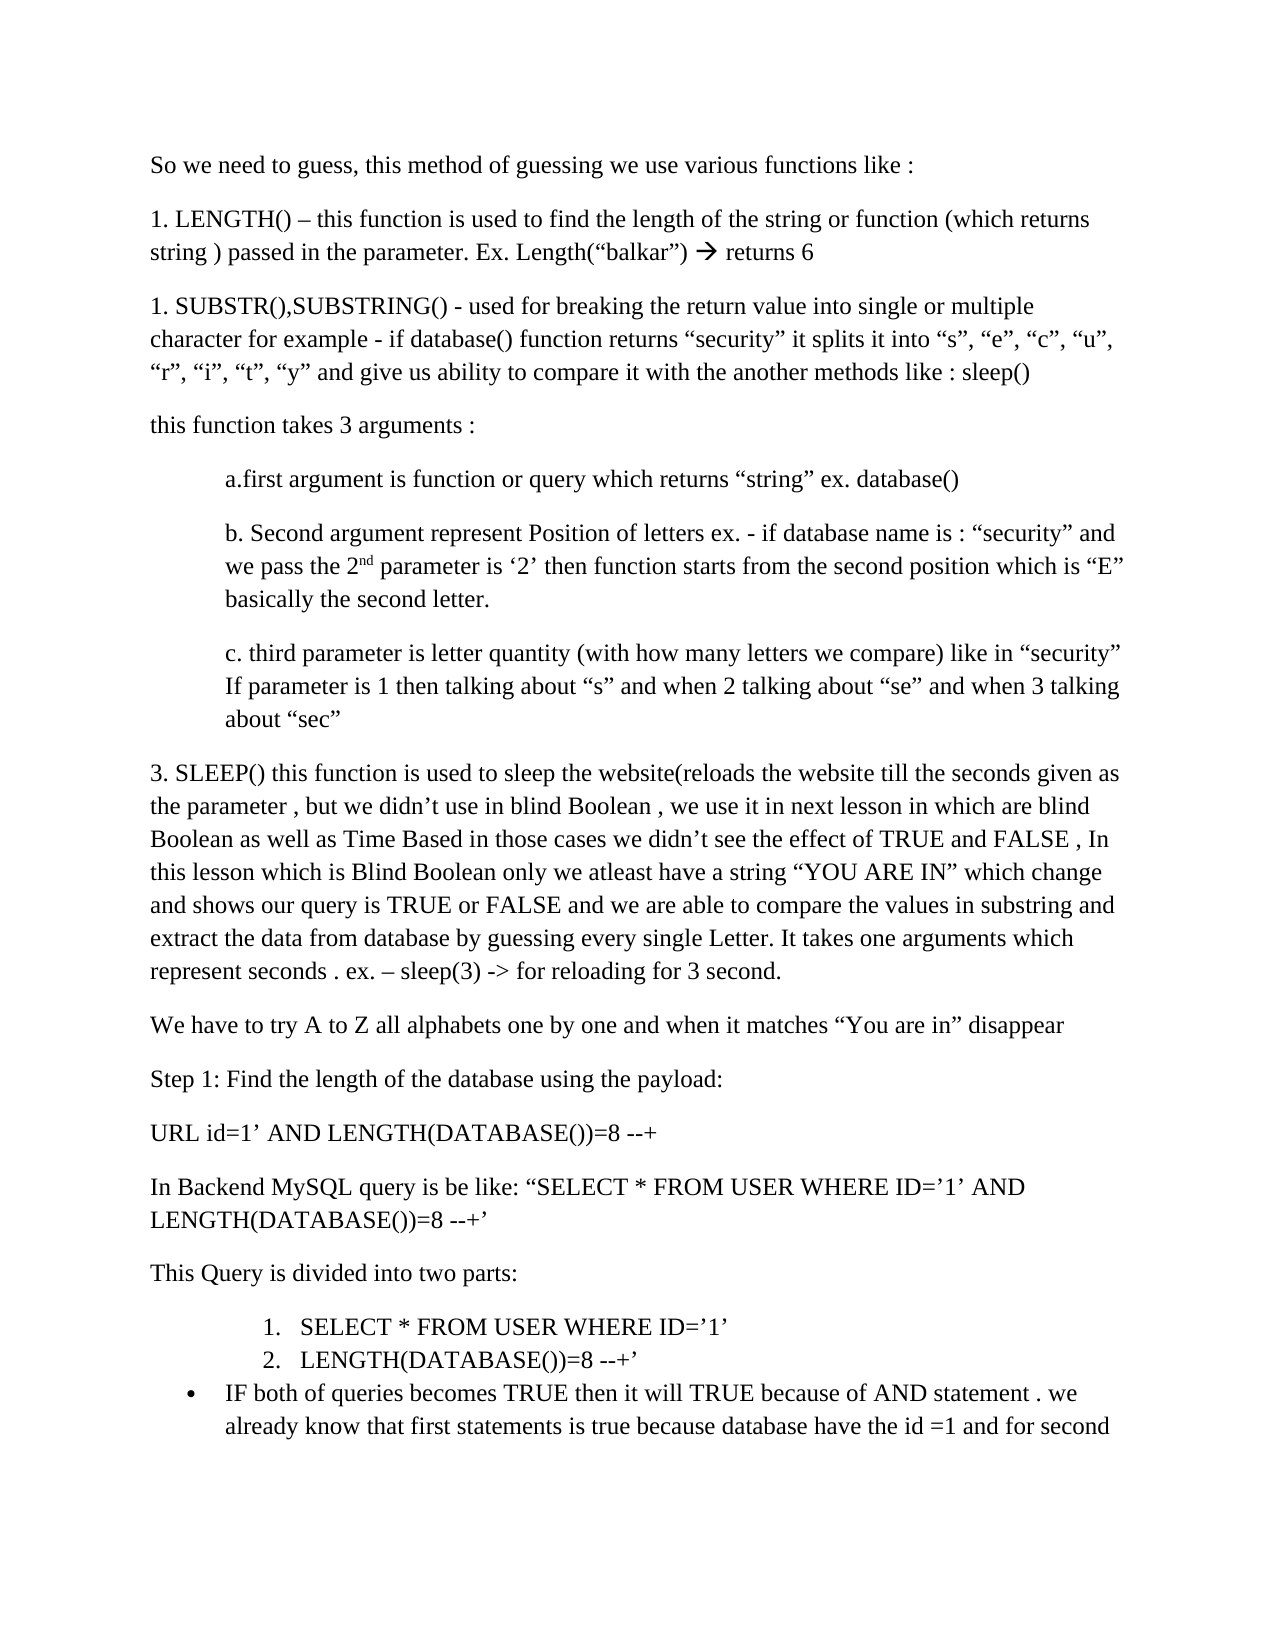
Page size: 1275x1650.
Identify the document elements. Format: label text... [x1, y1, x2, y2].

text We have to try A to Z all alphabets one by one and when it matches “You are in” disappear [150, 1010, 1125, 1039]
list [187, 1378, 1125, 1440]
text URL id=1’ AND LENGTH(DATABASE())=8 --+ [150, 1118, 1125, 1147]
text Step 1: Find the length of the database using the payload: [150, 1064, 1125, 1093]
text a.first argument is function or query which returns “string” ex. database() [150, 464, 1125, 493]
text c. third parameter is letter quantity (with how many letters we compare) like in “security” If parameter is 1 then talking about “s” and when 2 talking about “se” and when 3 talking about “sec” [225, 638, 1125, 733]
text b. Second argument represent Position of letters ex. - if database name is : “security” and we pass the 2nd parameter is ‘2’ then function starts from the second position which is “E” basically the second letter. [225, 518, 1125, 613]
text This Query is divided into two parts: [150, 1258, 1125, 1287]
text 1. SUBSTR(),SUBSTRING() - used for breaking the return value into single or multiple character for example - if database() function returns “security” it splits it into “s”, “e”, “c”, “u”, “r”, “i”, “t”, “y” and give us ability to compare it with the another methods like : sleep() [150, 291, 1125, 386]
text 1. LENGTH() – this function is used to find the length of the string or function (which returns string ) passed in the parameter. Ex. Length(“balkar”) returns 6 [150, 204, 1125, 266]
text this function takes 3 arguments : [150, 411, 1125, 439]
text So we need to guess, this method of guessing we use various functions like : [150, 150, 1125, 179]
text In Backend MySQL query is be like: “SELECT * FROM USER WHERE ID=’1’ AND LENGTH(DATABASE())=8 --+’ [150, 1172, 1125, 1233]
list LENGTH(DATABASE())=8 --+’ [262, 1345, 1125, 1374]
list SELECT * FROM USER WHERE ID=’1’ [262, 1312, 1125, 1341]
text 3. SLEEP() this function is used to sleep the website(reloads the website till the seconds given as the parameter , but we didn’t use in blind Boolean , we use it in next lesson in which are blind Boolean as well as Time Based in those cases we didn’t see the effect of TRUE and FALSE , In this lesson which is Blind Boolean only we atleast have a string “YOU ARE IN” which change and shows our query is TRUE or FALSE and we are able to compare the values in substring and extract the data from database by guessing every single Letter. It takes one arguments which represent seconds . ex. – sleep(3) -> for reloading for 3 second. [150, 758, 1125, 985]
